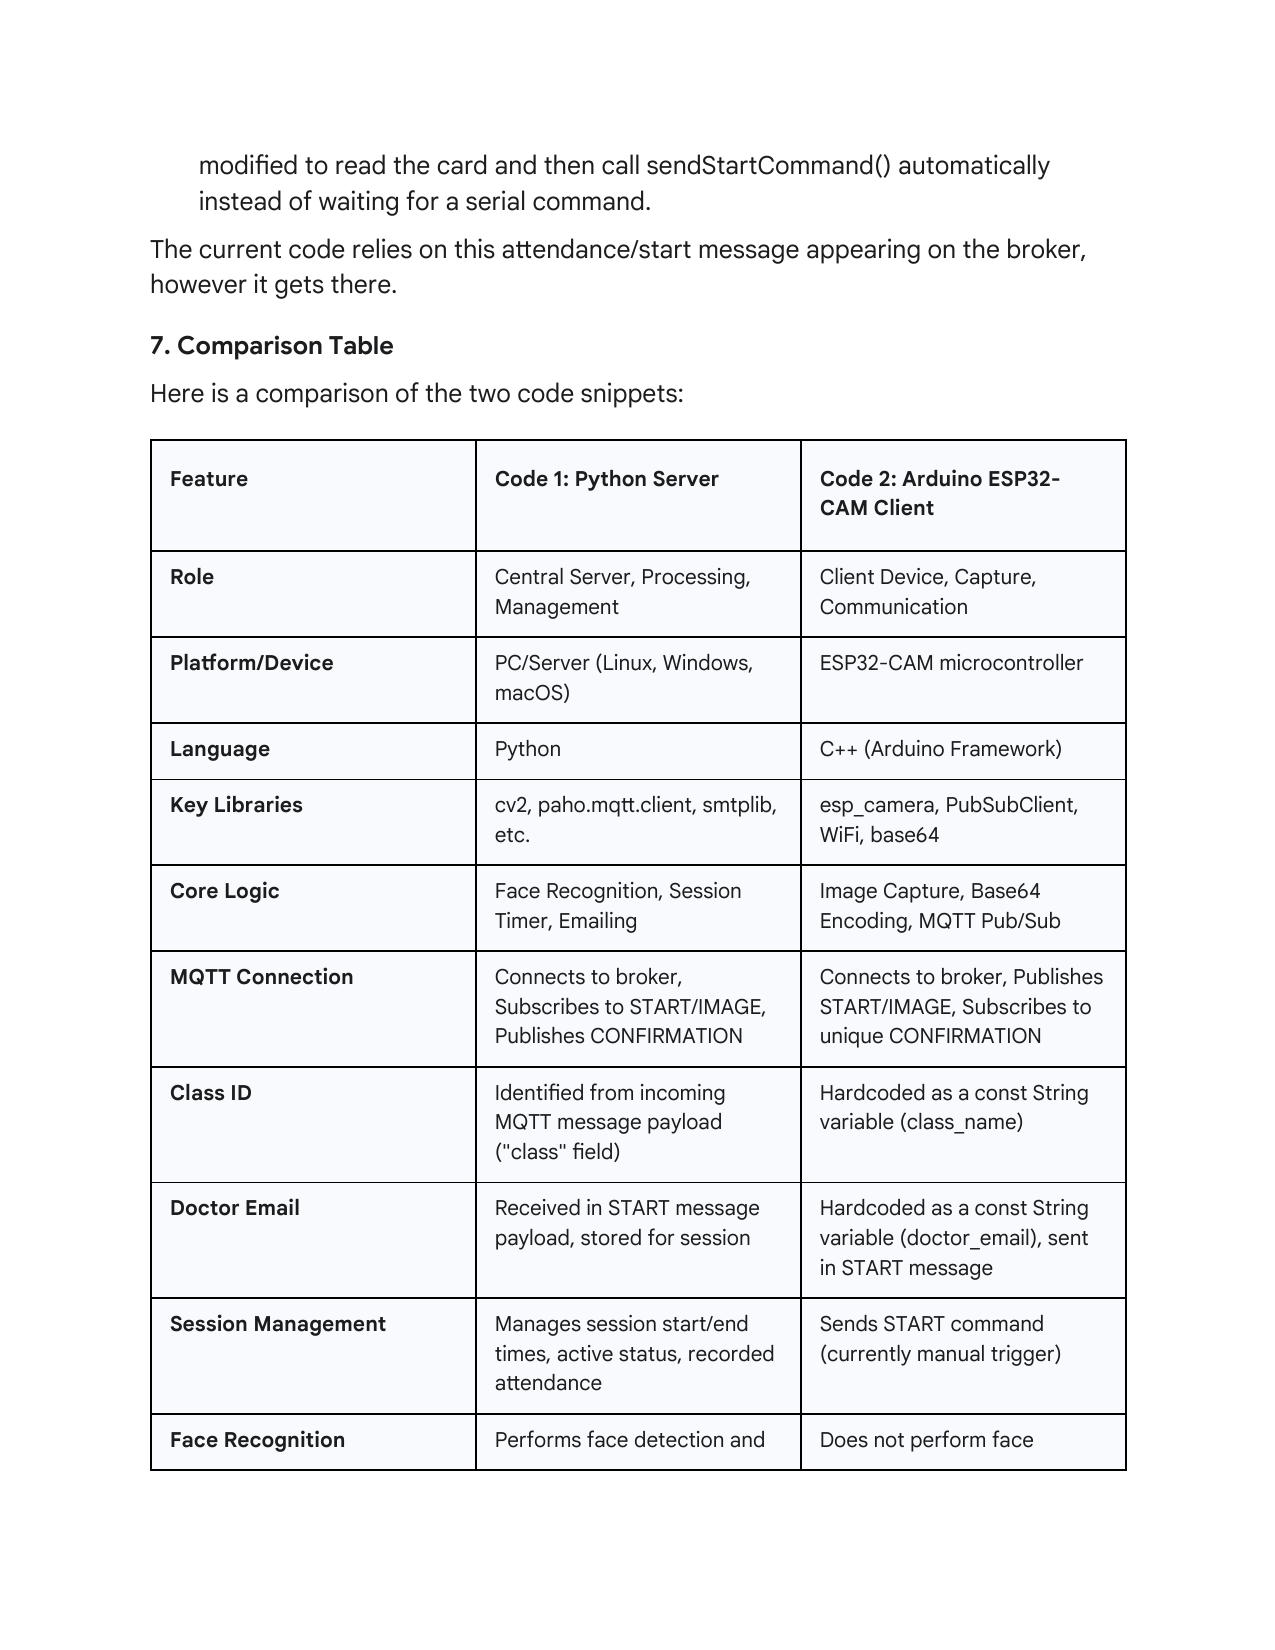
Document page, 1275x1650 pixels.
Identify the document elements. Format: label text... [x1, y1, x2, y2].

table_cell Class ID [152, 1068, 475, 1182]
text The current code relies on this attendance/start message appearing on the broker, however it gets there. [150, 234, 1125, 301]
table_cell Hardcoded as a const String variable (doctor_email), sent in START message [802, 1183, 1125, 1297]
table_cell Session Management [152, 1299, 475, 1413]
table_cell Platform/Device [152, 638, 475, 722]
table_cell esp_camera, PubSubClient, WiFi, base64 [802, 780, 1125, 864]
table_cell Manages session start/end times, active status, recorded attendance [477, 1299, 800, 1413]
table_cell Central Server, Processing, Management [477, 552, 800, 636]
table_header Code 2: Arduino ESP32-CAM Client [802, 441, 1125, 550]
table_cell MQTT Connection [152, 952, 475, 1066]
table_cell Sends START command (currently manual trigger) [802, 1299, 1125, 1413]
table_cell Python [477, 724, 800, 778]
table_header Feature [152, 441, 475, 550]
table_cell Key Libraries [152, 780, 475, 864]
table_cell Client Device, Capture, Communication [802, 552, 1125, 636]
table_cell Face Recognition, Session Timer, Emailing [477, 866, 800, 950]
table_cell C++ (Arduino Framework) [802, 724, 1125, 778]
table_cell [802, 1415, 1125, 1469]
table_cell Connects to broker, Publishes START/IMAGE, Subscribes to unique CONFIRMATION [802, 952, 1125, 1066]
table_cell Role [152, 552, 475, 636]
table_cell Identified from incoming MQTT message payload ("class" field) [477, 1068, 800, 1182]
table_cell Hardcoded as a const String variable (class_name) [802, 1068, 1125, 1182]
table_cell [477, 1415, 800, 1469]
table_header Code 1: Python Server [477, 441, 800, 550]
table_cell PC/Server (Linux, Windows, macOS) [477, 638, 800, 722]
table_cell ESP32-CAM microcontroller [802, 638, 1125, 722]
table_cell cv2, paho.mqtt.client, smtplib, etc. [477, 780, 800, 864]
subtitle 7. Comparison Table [150, 330, 1125, 362]
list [161, 150, 1125, 217]
table_cell Image Capture, Base64 Encoding, MQTT Pub/Sub [802, 866, 1125, 950]
table_cell Received in START message payload, stored for session [477, 1183, 800, 1297]
table_cell Language [152, 724, 475, 778]
text Here is a comparison of the two code snippets: [150, 379, 1125, 410]
table_cell Face Recognition [152, 1415, 475, 1469]
table_cell Doctor Email [152, 1183, 475, 1297]
table_cell Core Logic [152, 866, 475, 950]
table_cell Connects to broker, Subscribes to START/IMAGE, Publishes CONFIRMATION [477, 952, 800, 1066]
